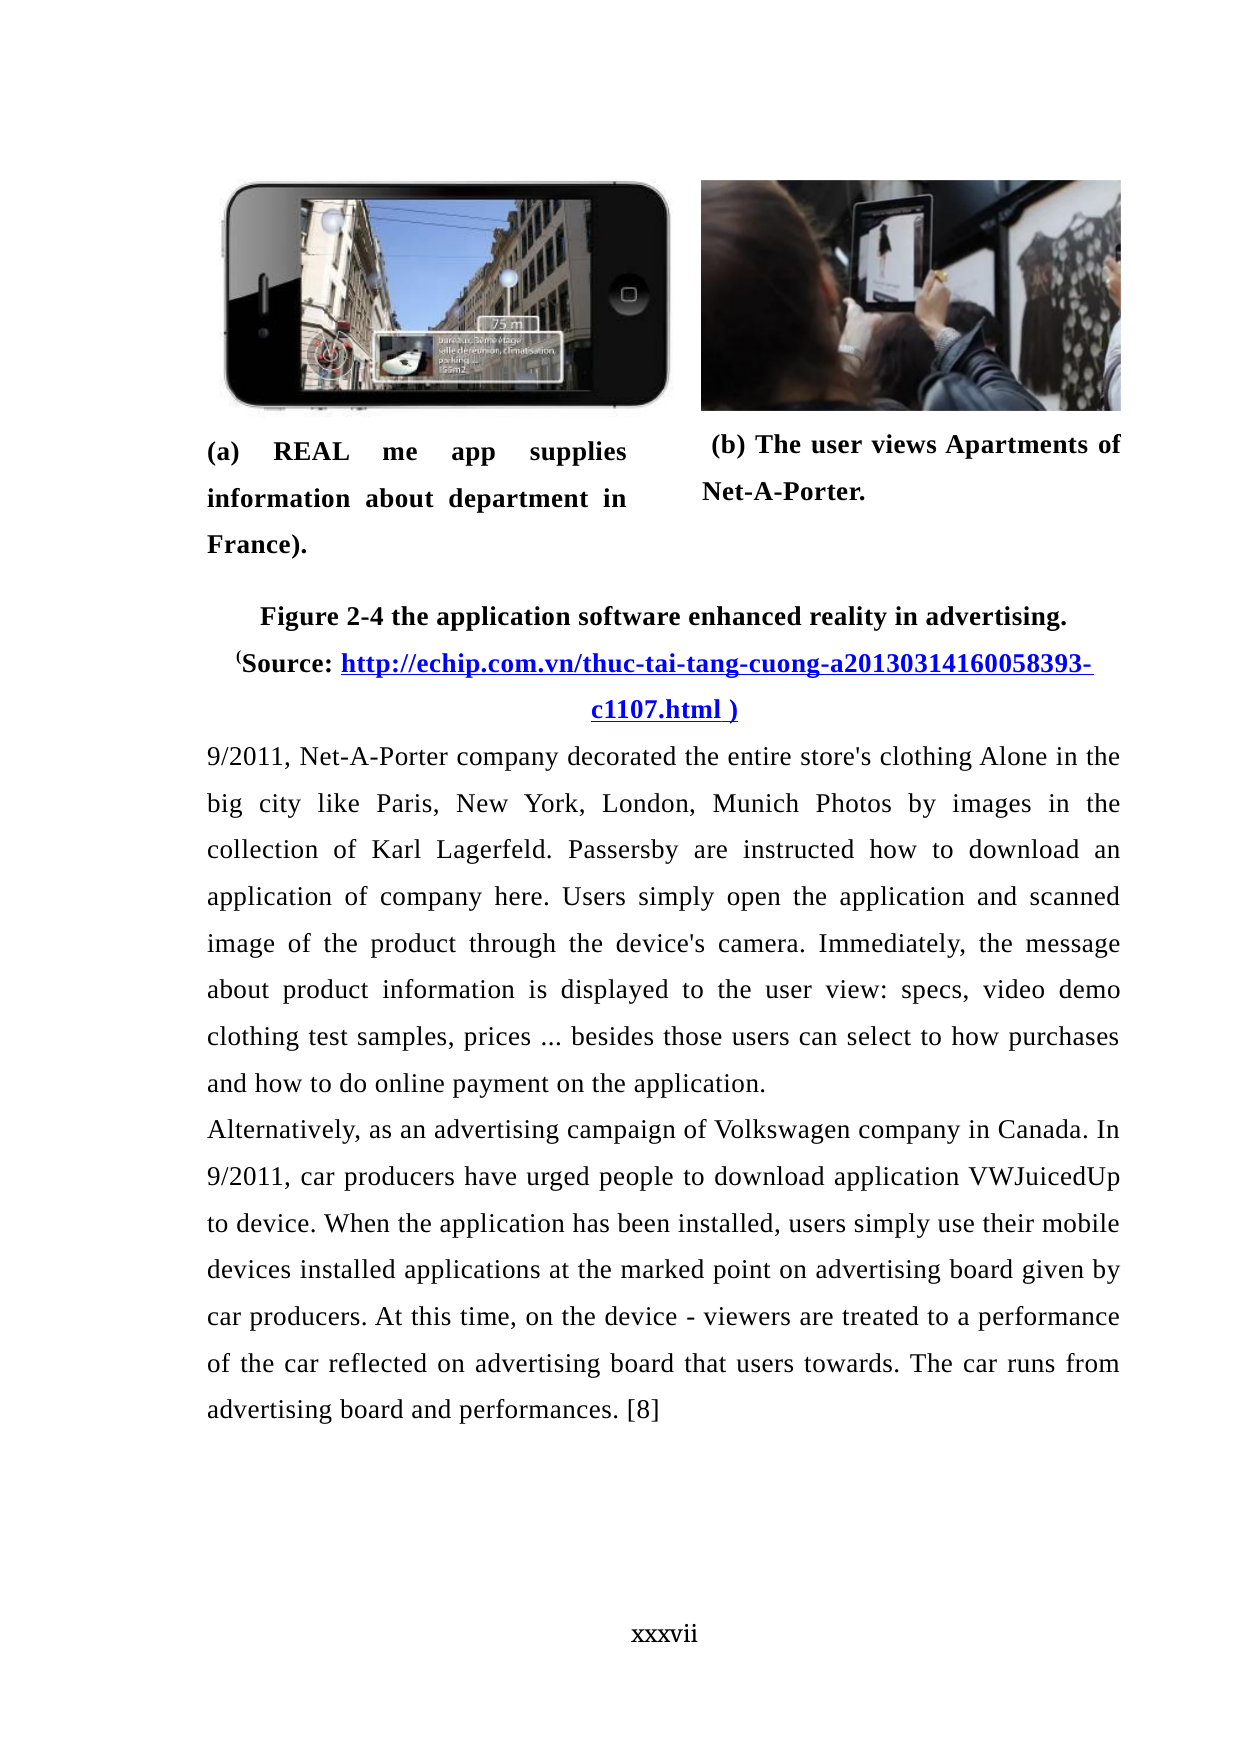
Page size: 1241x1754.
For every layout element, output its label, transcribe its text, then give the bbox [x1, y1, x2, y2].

title 9/2011, Net-A-Porter company decorated the entire store's clothing Alone in the big city like Paris, New York, London, Munich Photos by images in the collection of Karl Lagerfeld. Passersby are instructed how to download an application of company here. Users simply open the application and scanned image of the product through the device's camera. Immediately, the message about product information is displayed to the user view: specs, video demo clothing test samples, prices ... besides those users can select to how purchases and how to do online payment on the application. [207, 740, 1122, 1098]
title (b) The user views Apartments of Net-A-Porter. [702, 428, 1122, 506]
title Alternatively, as an advertising campaign of Volkswagen company in Canada. In 9/2011, car producers have urged people to download application VWJuicedUp to device. When the application has been installed, users simply use their mobile devices installed applications at the marked point on advertising board given by car producers. At this time, on the device - viewers are treated to a performance of the car reflected on advertising board that users towards. The car runs from advertising board and performances. [8] [207, 1113, 1122, 1424]
picture [701, 177, 1123, 412]
picture [206, 177, 674, 420]
title (Source: http://echip.com.vn/thuc-tai-tang-cuong-a20130314160058393-c1107.html ) [207, 647, 1122, 724]
title (a) REAL me app supplies information about department in France). [207, 420, 627, 559]
title Figure 2-4 the application software enhanced reality in advertising. [207, 600, 1122, 631]
